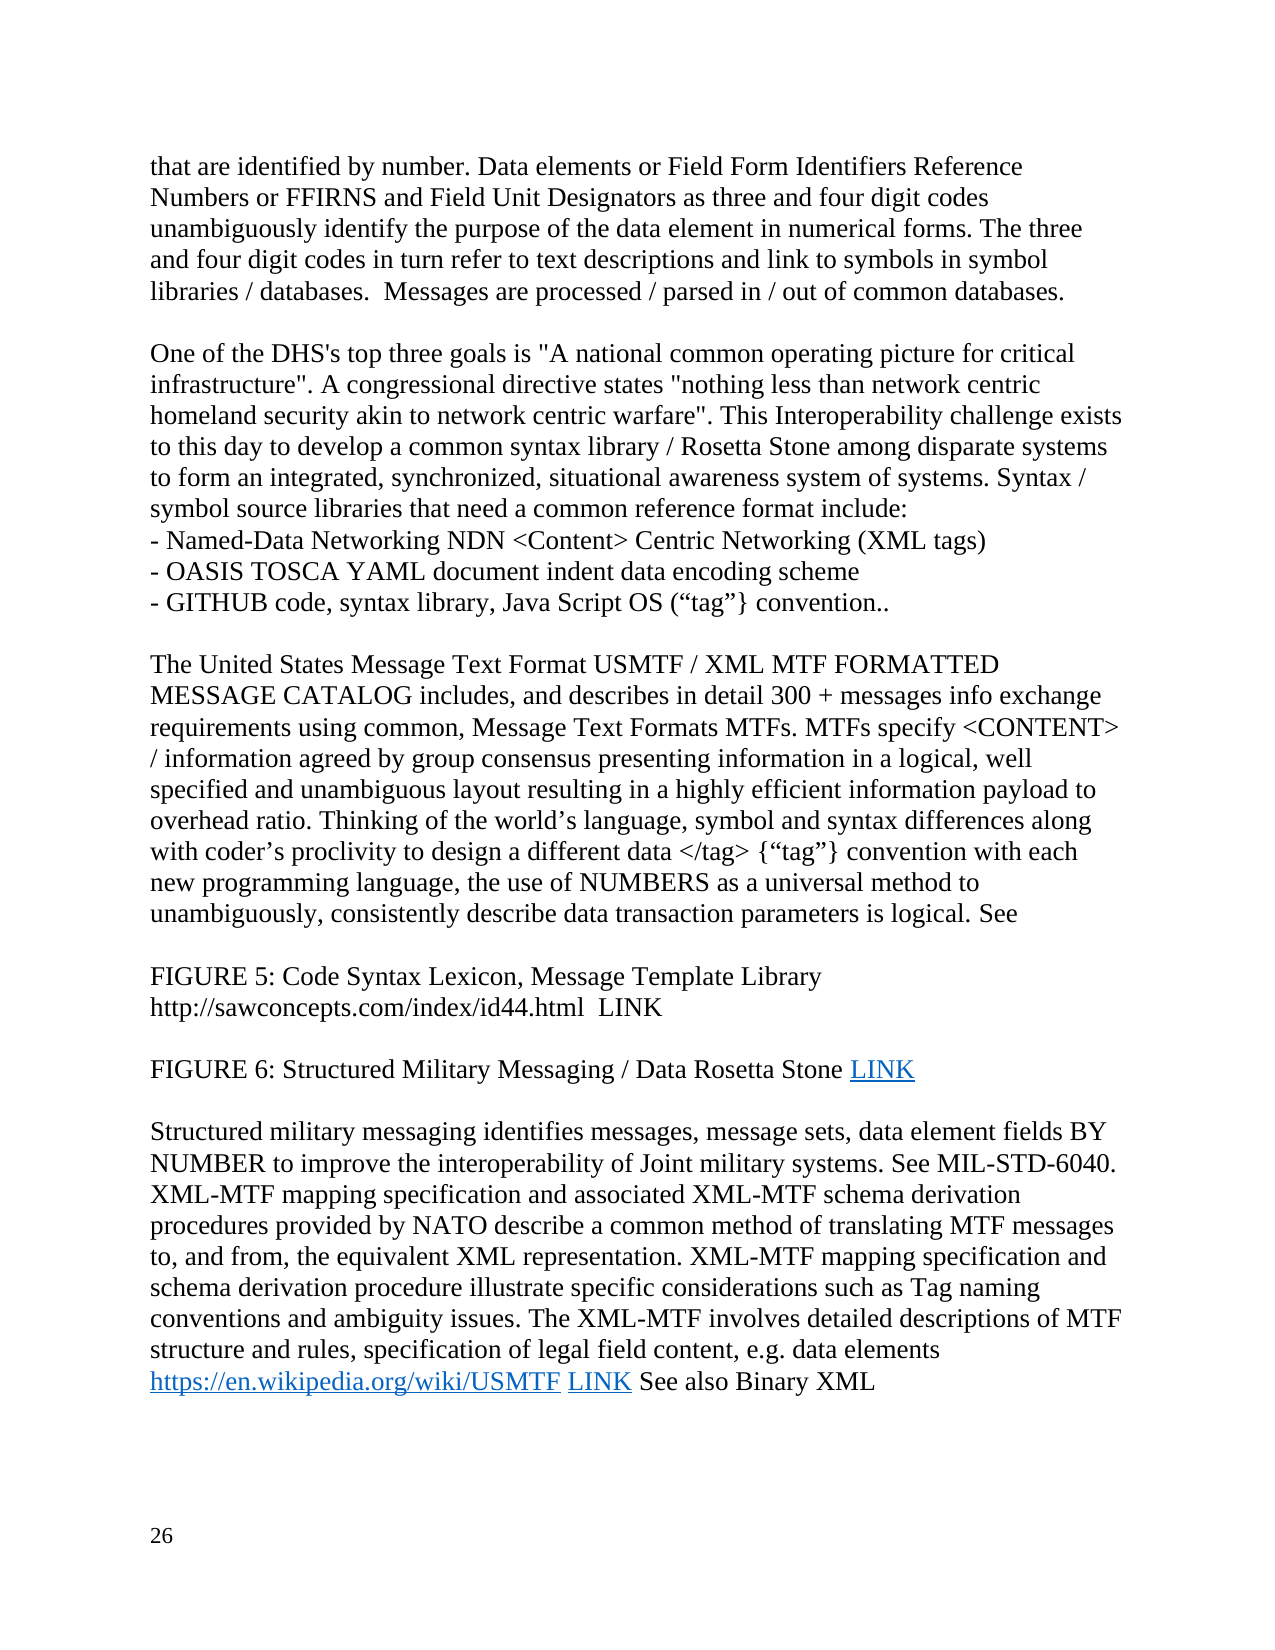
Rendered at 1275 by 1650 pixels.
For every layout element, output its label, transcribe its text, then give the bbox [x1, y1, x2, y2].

text - OASIS TOSCA YAML document indent data encoding scheme [150, 555, 1125, 586]
text XML-MTF mapping specification and associated XML-MTF schema derivation procedures provided by NATO describe a common method of translating MTF messages to, and from, the equivalent XML representation. XML-MTF mapping specification and schema derivation procedure illustrate specific considerations such as Tag naming conventions and ambiguity issues. The XML-MTF involves detailed descriptions of MTF structure and rules, specification of legal field content, e.g. data elements [150, 1178, 1125, 1365]
text Structured military messaging identifies messages, message sets, data element fields BY NUMBER to improve the interoperability of Joint military systems. See MIL-STD-6040. [150, 1116, 1125, 1178]
text FIGURE 6: Structured Military Messaging / Data Rosetta Stone LINK [150, 1053, 1125, 1084]
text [150, 150, 1125, 306]
text The United States Message Text Format USMTF / XML MTF FORMATTED MESSAGE CATALOG includes, and describes in detail 300 + messages info exchange requirements using common, Message Text Formats MTFs. MTFs specify <CONTENT> / information agreed by group consensus presenting information in a logical, well specified and unambiguous layout resulting in a highly efficient information payload to overhead ratio. Thinking of the world’s language, symbol and syntax differences along with coder’s proclivity to design a different data </tag> {“tag”} convention with each new programming language, the use of NUMBERS as a universal method to unambiguously, consistently describe data transaction parameters is logical. See [150, 648, 1125, 929]
text https://en.wikipedia.org/wiki/USMTF LINK See also Binary XML [150, 1365, 1125, 1396]
text FIGURE 5: Code Syntax Lexicon, Message Template Library http://sawconcepts.com/index/id44.html LINK [150, 960, 1125, 1022]
text One of the DHS's top three goals is "A national common operating picture for critical infrastructure". A congressional directive states "nothing less than network centric homeland security akin to network centric warfare". This Interoperability challenge exists to this day to develop a common syntax library / Rosetta Stone among disparate systems to form an integrated, synchronized, situational awareness system of systems. Syntax / symbol source libraries that need a common reference format include: [150, 337, 1125, 524]
text - Named-Data Networking NDN <Content> Centric Networking (XML tags) [150, 524, 1125, 555]
text - GITHUB code, syntax library, Java Script OS (“tag”} convention.. [150, 586, 1125, 617]
